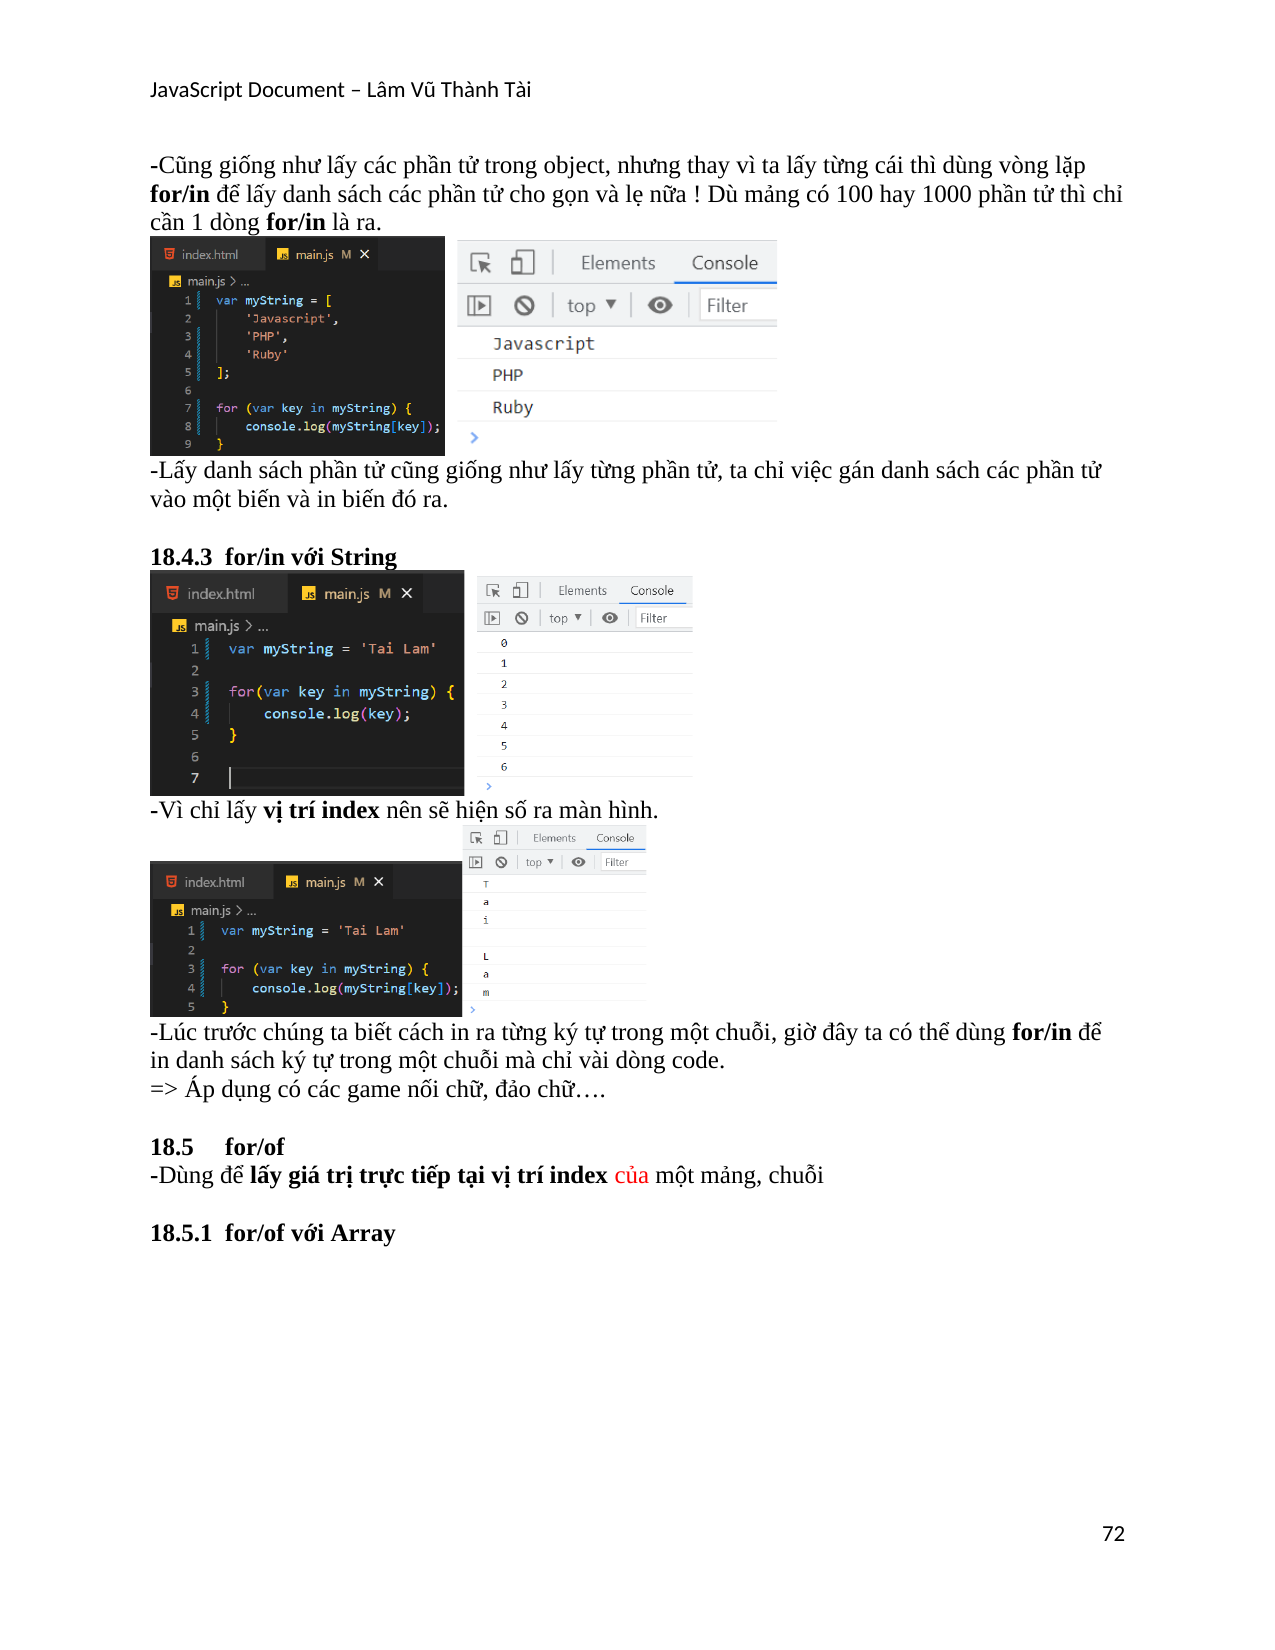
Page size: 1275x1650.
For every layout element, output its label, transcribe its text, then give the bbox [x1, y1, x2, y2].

picture [150, 236, 445, 456]
picture [150, 570, 465, 796]
list for/of với Array [150, 1218, 1125, 1247]
list for/in với String [150, 542, 1125, 570]
list -Vì chỉ lấy vị trí index nên sẽ hiện số ra màn hình. [150, 795, 1125, 824]
picture [150, 824, 647, 1017]
picture [477, 572, 693, 796]
list => Áp dụng có các game nối chữ, đảo chữ…. [150, 1074, 1125, 1103]
list -Lúc trước chúng ta biết cách in ra từng ký tự trong một chuỗi, giờ đây ta có thể dùng for/in để in danh sách ký tự trong một chuỗi mà chỉ vài dòng code. [150, 1017, 1125, 1074]
list for/of [150, 1132, 1125, 1161]
list -Cũng giống như lấy các phần tử trong object, nhưng thay vì ta lấy từng cái thì dùng vòng lặp for/in để lấy danh sách các phần tử cho gọn và lẹ nữa ! Dù mảng có 100 hay 1000 phần tử thì chỉ cần 1 dòng for/in là ra. [150, 150, 1125, 236]
picture [457, 236, 778, 456]
list -Dùng để lấy giá trị trực tiếp tại vị trí index của một mảng, chuỗi [150, 1161, 1125, 1189]
list -Lấy danh sách phần tử cũng giống như lấy từng phần tử, ta chỉ việc gán danh sách các phần tử vào một biến và in biến đó ra. [150, 455, 1125, 513]
